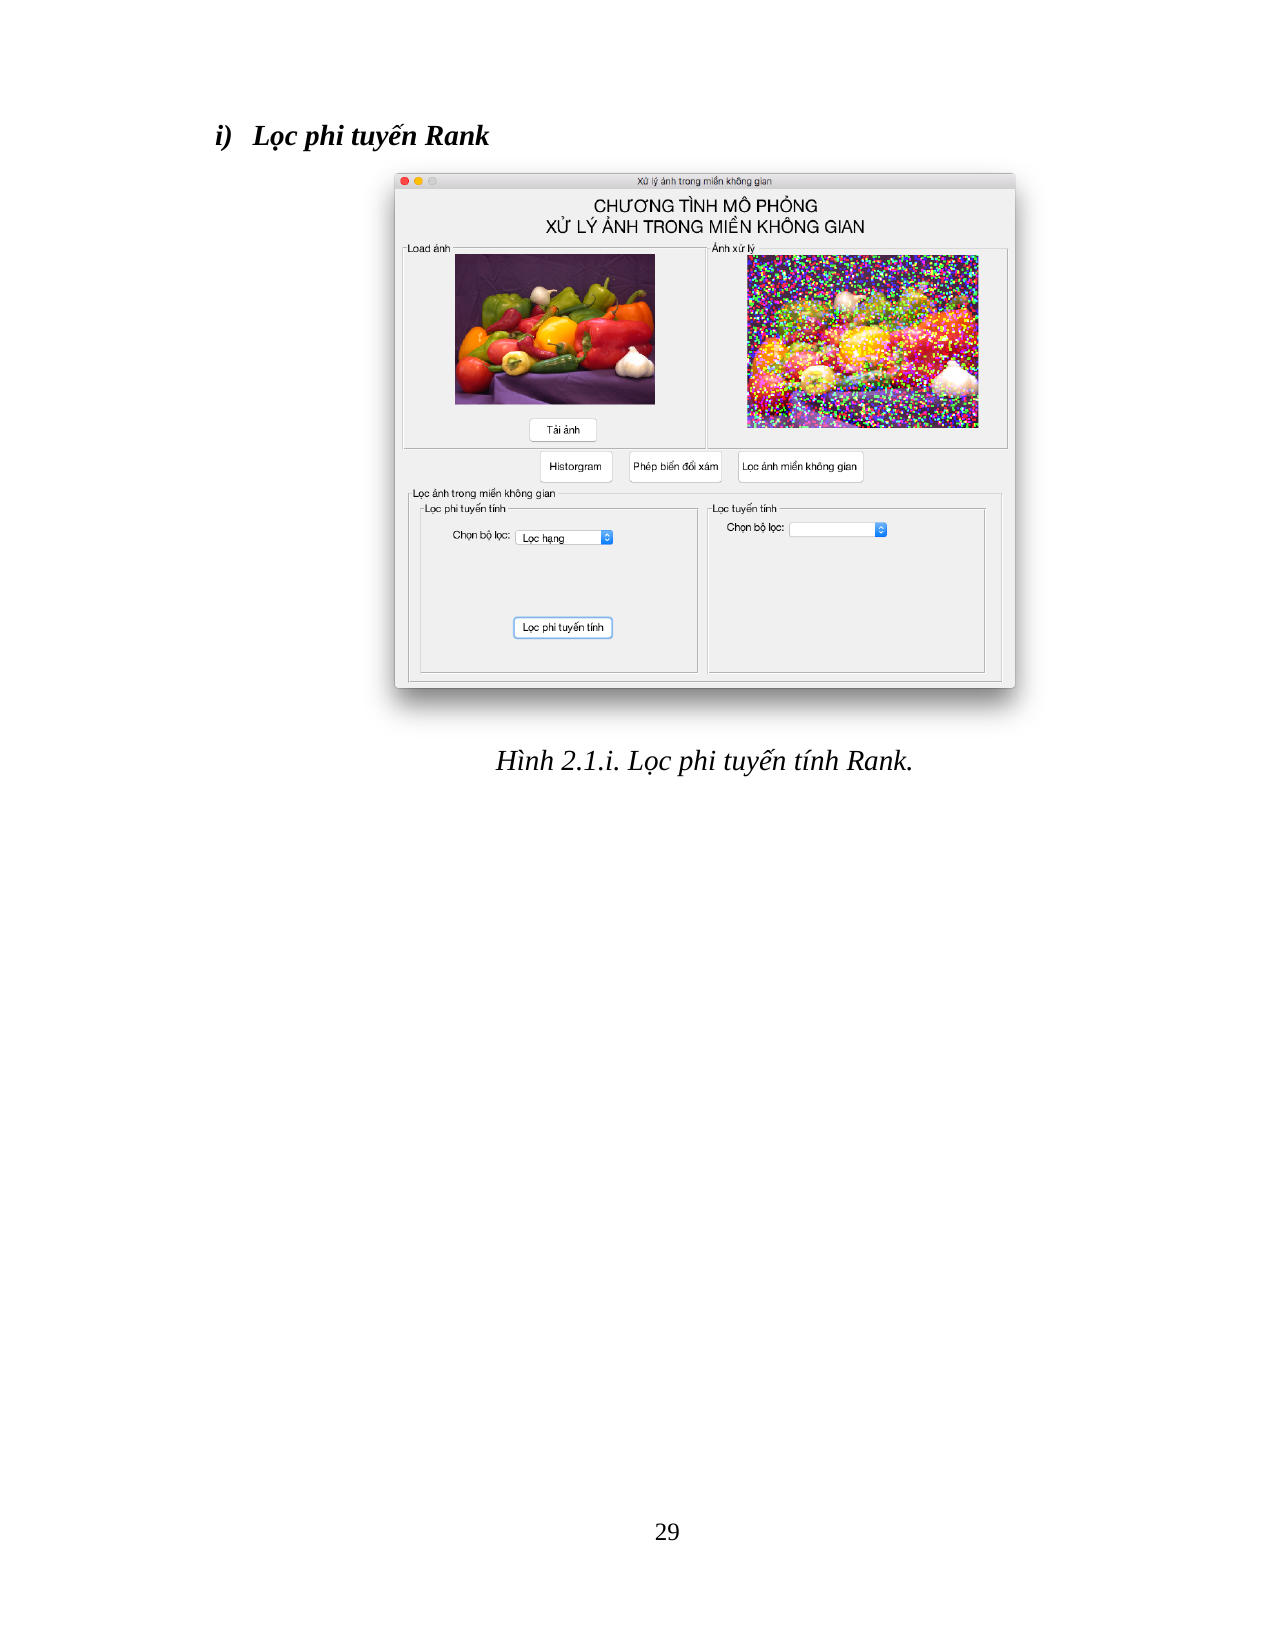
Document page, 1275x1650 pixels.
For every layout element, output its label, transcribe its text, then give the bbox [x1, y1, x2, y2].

picture [356, 151, 1053, 743]
list Lọc phi tuyến Rank [215, 118, 1157, 152]
list Hình 2.1.i. Lọc phi tuyến tính Rank. [252, 743, 1157, 776]
